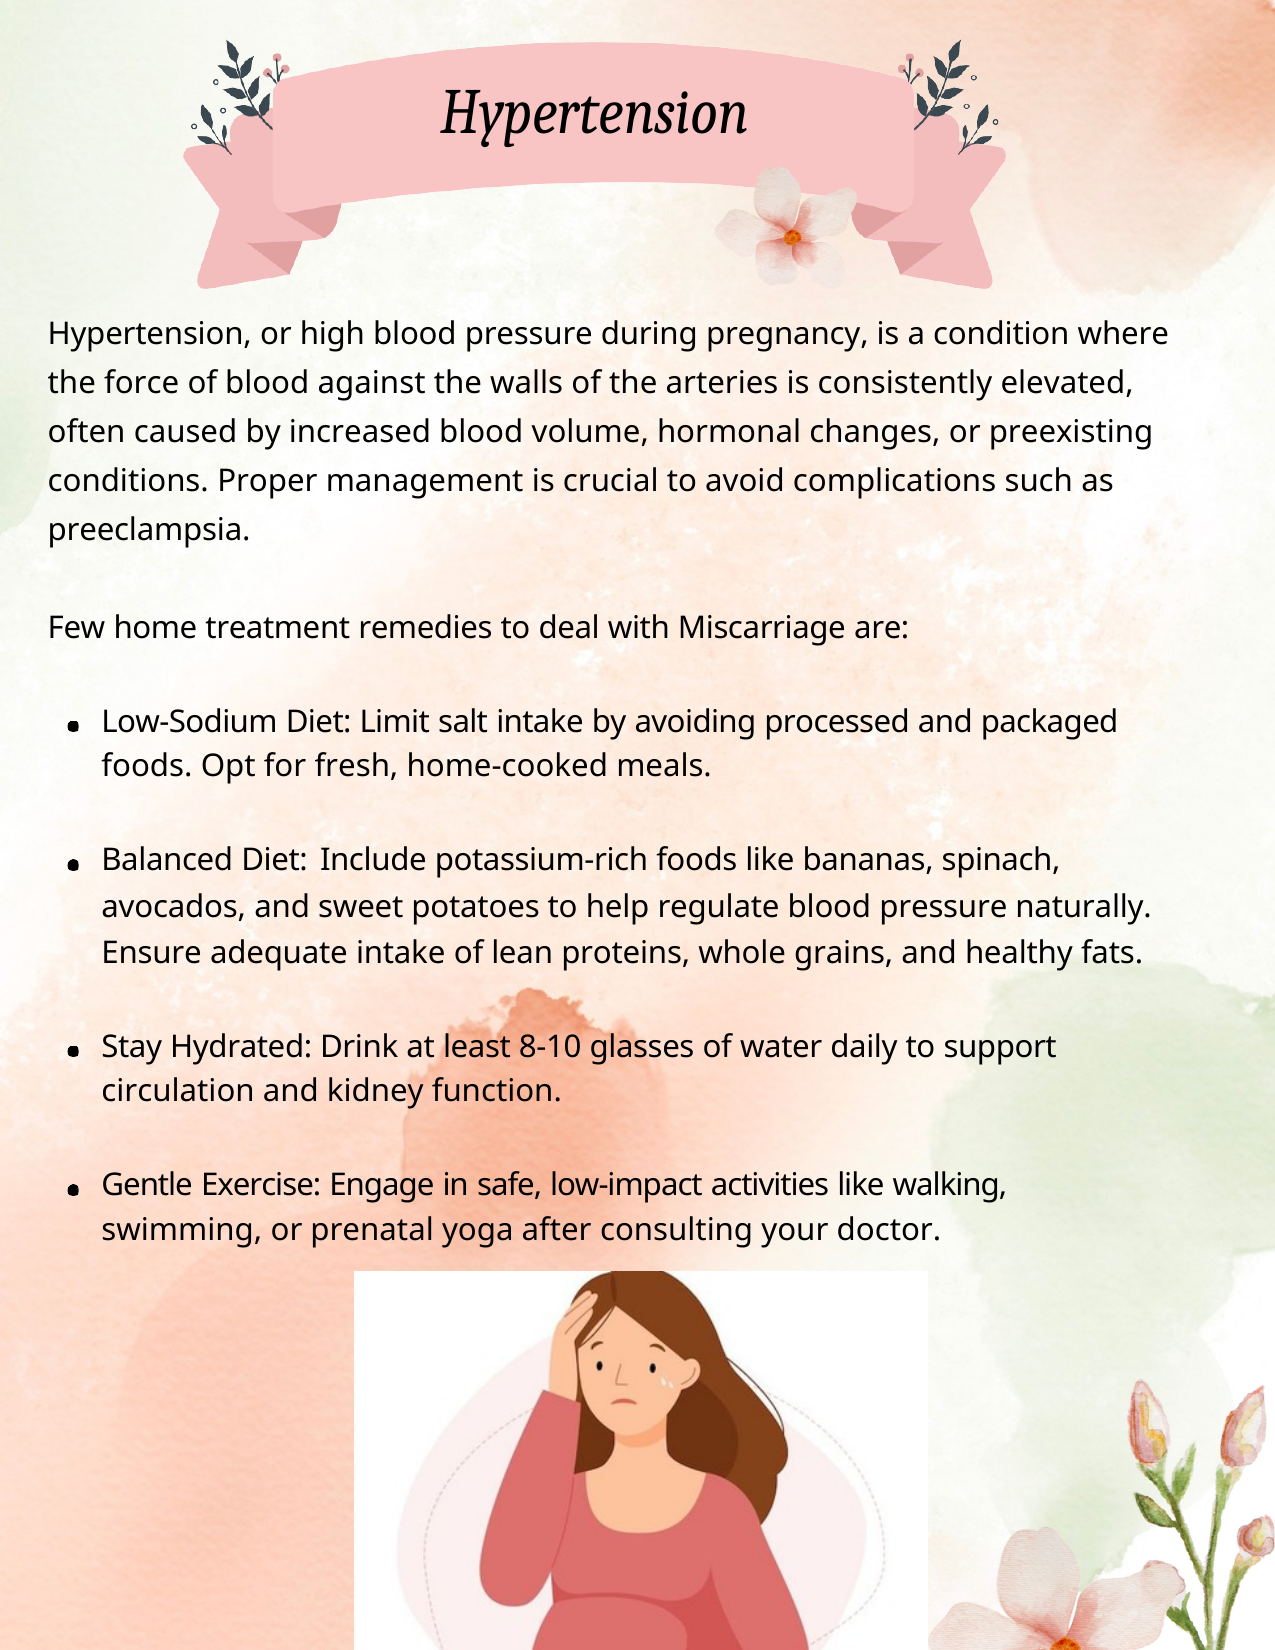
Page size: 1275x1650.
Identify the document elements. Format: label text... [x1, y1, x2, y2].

text Stay Hydrated: Drink at least 8-10 glasses of water daily to support circulation and kidney function. [68, 1023, 1130, 1111]
text Hypertension, or high blood pressure during pregnancy, is a condition where the force of blood against the walls of the arteries is consistently elevated, often caused by increased blood volume, hormonal changes, or preexisting conditions. Proper management is crucial to avoid complications such as preeclampsia. [47, 311, 1213, 550]
text Low-Sodium Diet: Limit salt intake by avoiding processed and packaged foods. Opt for fresh, home-cooked meals. [68, 698, 1192, 786]
text Balanced Diet: Include potassium-rich foods like bananas, spinach, avocados, and sweet potatoes to help regulate blood pressure naturally. Ensure adequate intake of lean proteins, whole grains, and healthy fats. [68, 837, 1205, 973]
text Few home treatment remedies to deal with Miscarriage are: [47, 605, 1275, 647]
text Gentle Exercise: Engage in safe, low-impact activities like walking, swimming, or prenatal yoga after consulting your doctor. [68, 1162, 1097, 1249]
picture [0, 0, 1275, 1650]
